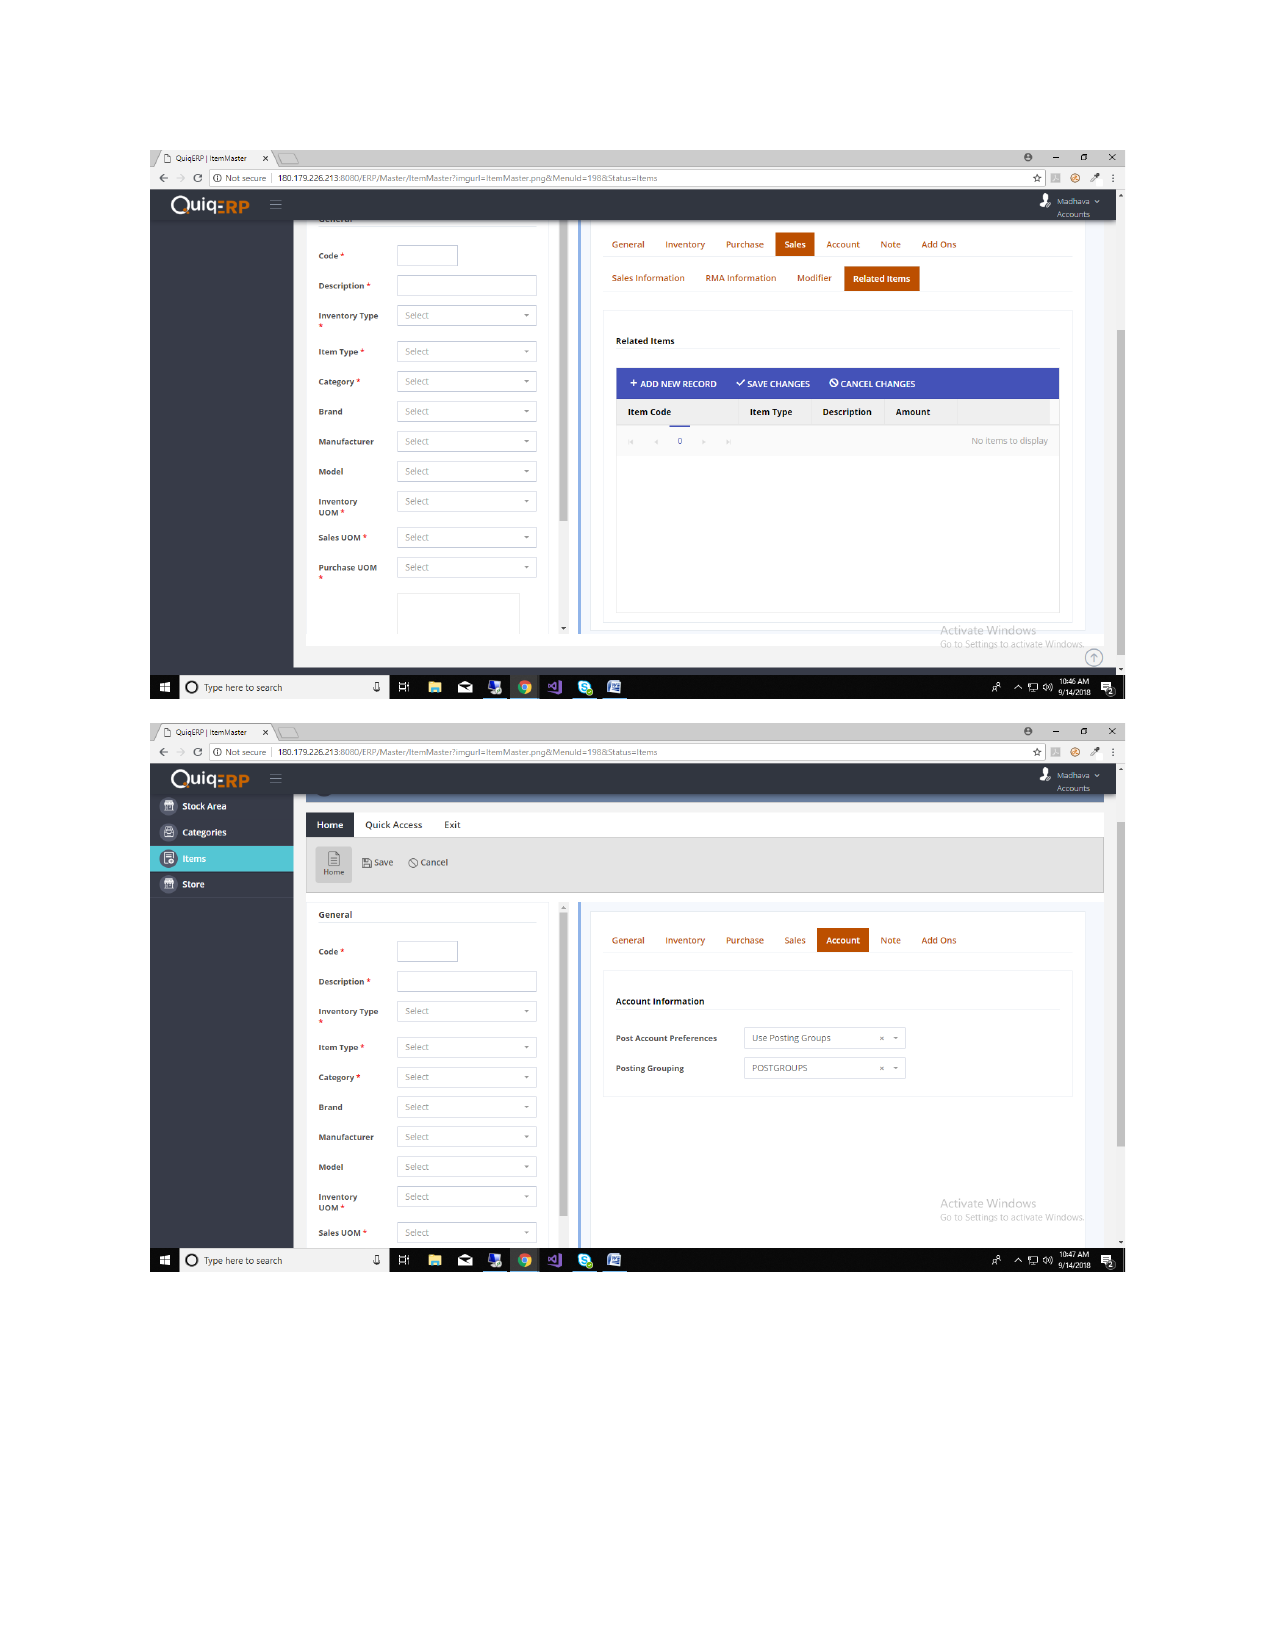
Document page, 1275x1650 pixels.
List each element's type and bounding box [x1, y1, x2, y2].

picture [150, 150, 1125, 699]
picture [150, 723, 1125, 1272]
